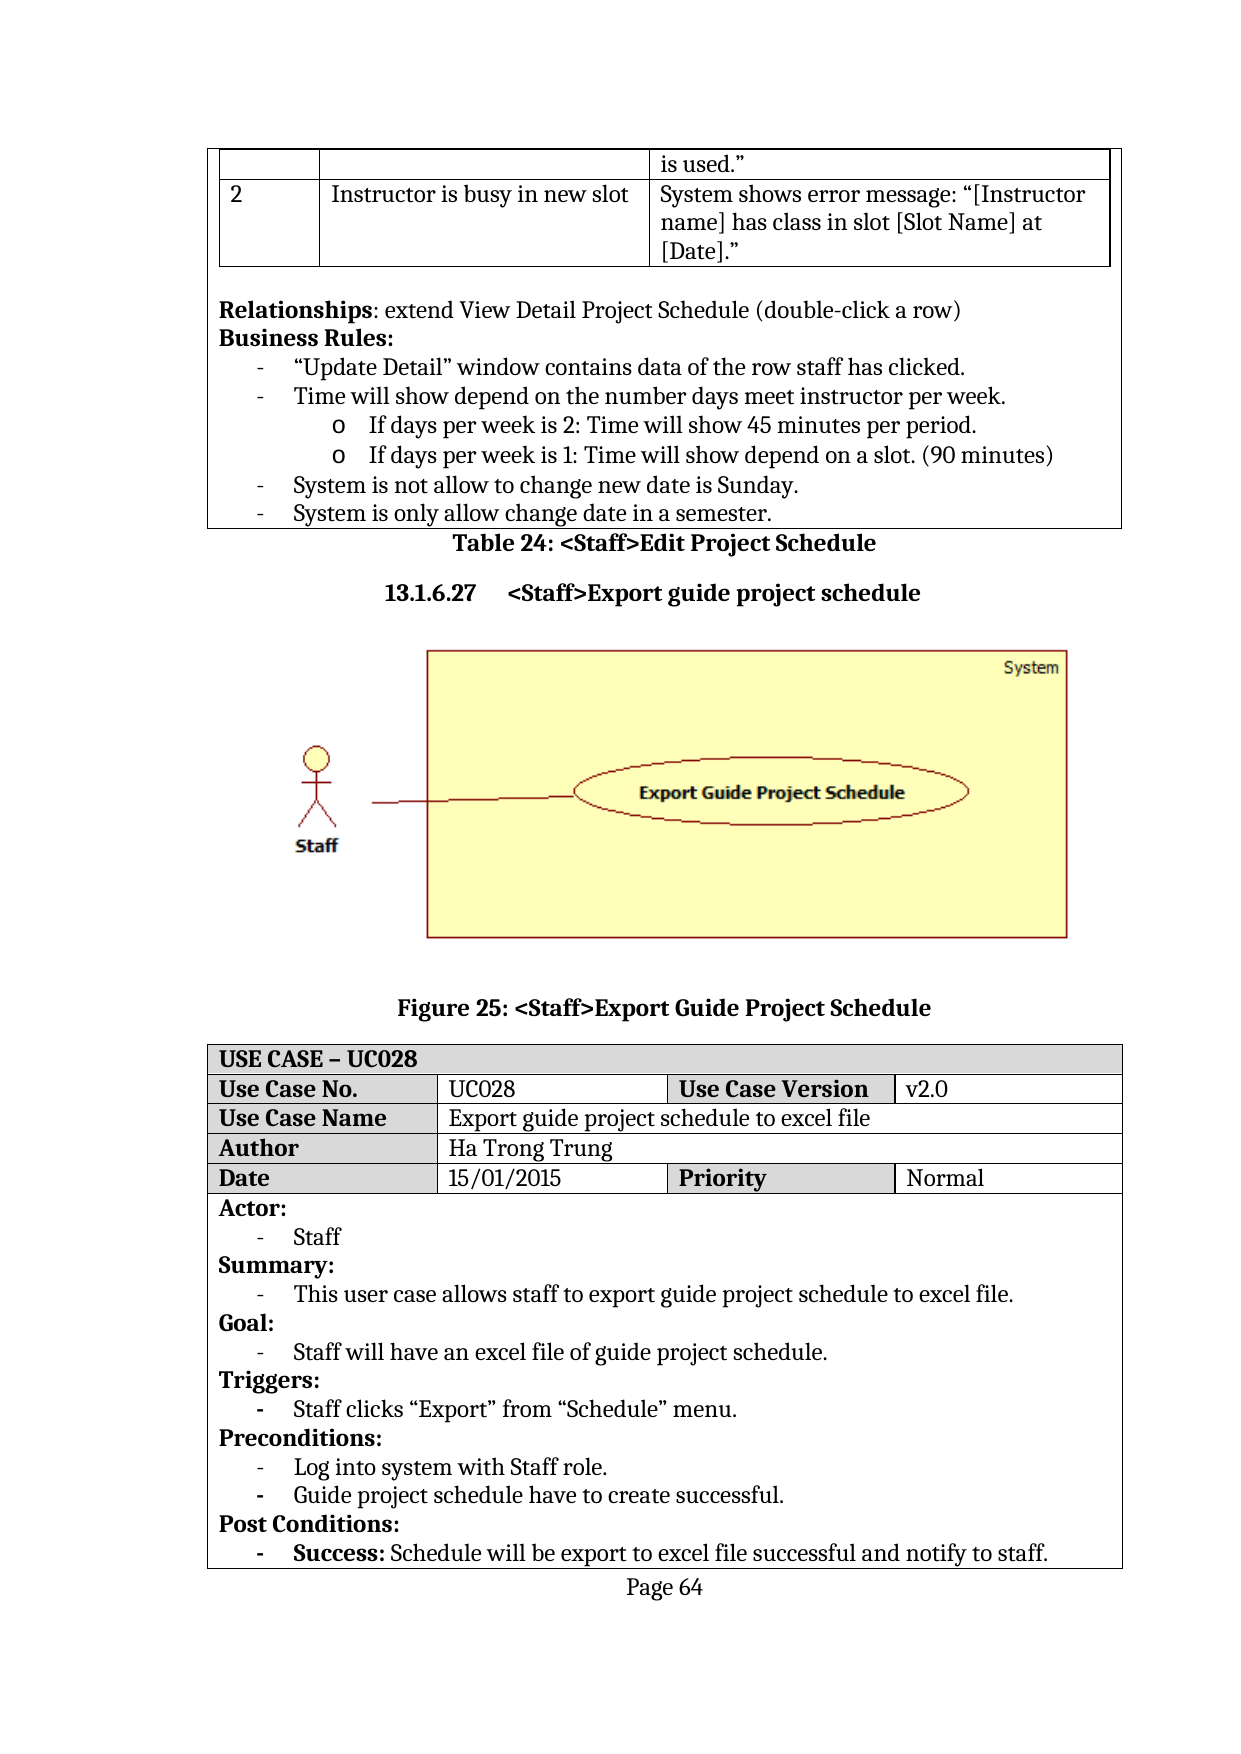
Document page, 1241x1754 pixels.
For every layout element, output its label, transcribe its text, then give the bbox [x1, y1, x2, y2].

picture [230, 620, 1099, 970]
table_header USE CASE – UC028 [208, 1045, 1122, 1073]
table_cell Author [208, 1134, 437, 1163]
table_cell Use Case No. [208, 1075, 437, 1103]
table_cell Priority [668, 1164, 894, 1193]
table_cell UC028 [438, 1075, 667, 1103]
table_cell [208, 149, 1121, 528]
table_cell 15/01/2015 [438, 1164, 667, 1193]
table_cell Normal [896, 1164, 1122, 1193]
table_cell Ha Trong Trung [438, 1134, 1122, 1163]
table_cell Date [208, 1164, 437, 1193]
table_cell v2.0 [896, 1075, 1122, 1103]
subtitle <Staff>Export guide project schedule [385, 579, 1122, 607]
table_cell Use Case Version [668, 1075, 894, 1103]
table_cell Use Case Name [208, 1104, 437, 1133]
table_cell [208, 1194, 1122, 1567]
table_cell Export guide project schedule to excel file [438, 1104, 1122, 1133]
